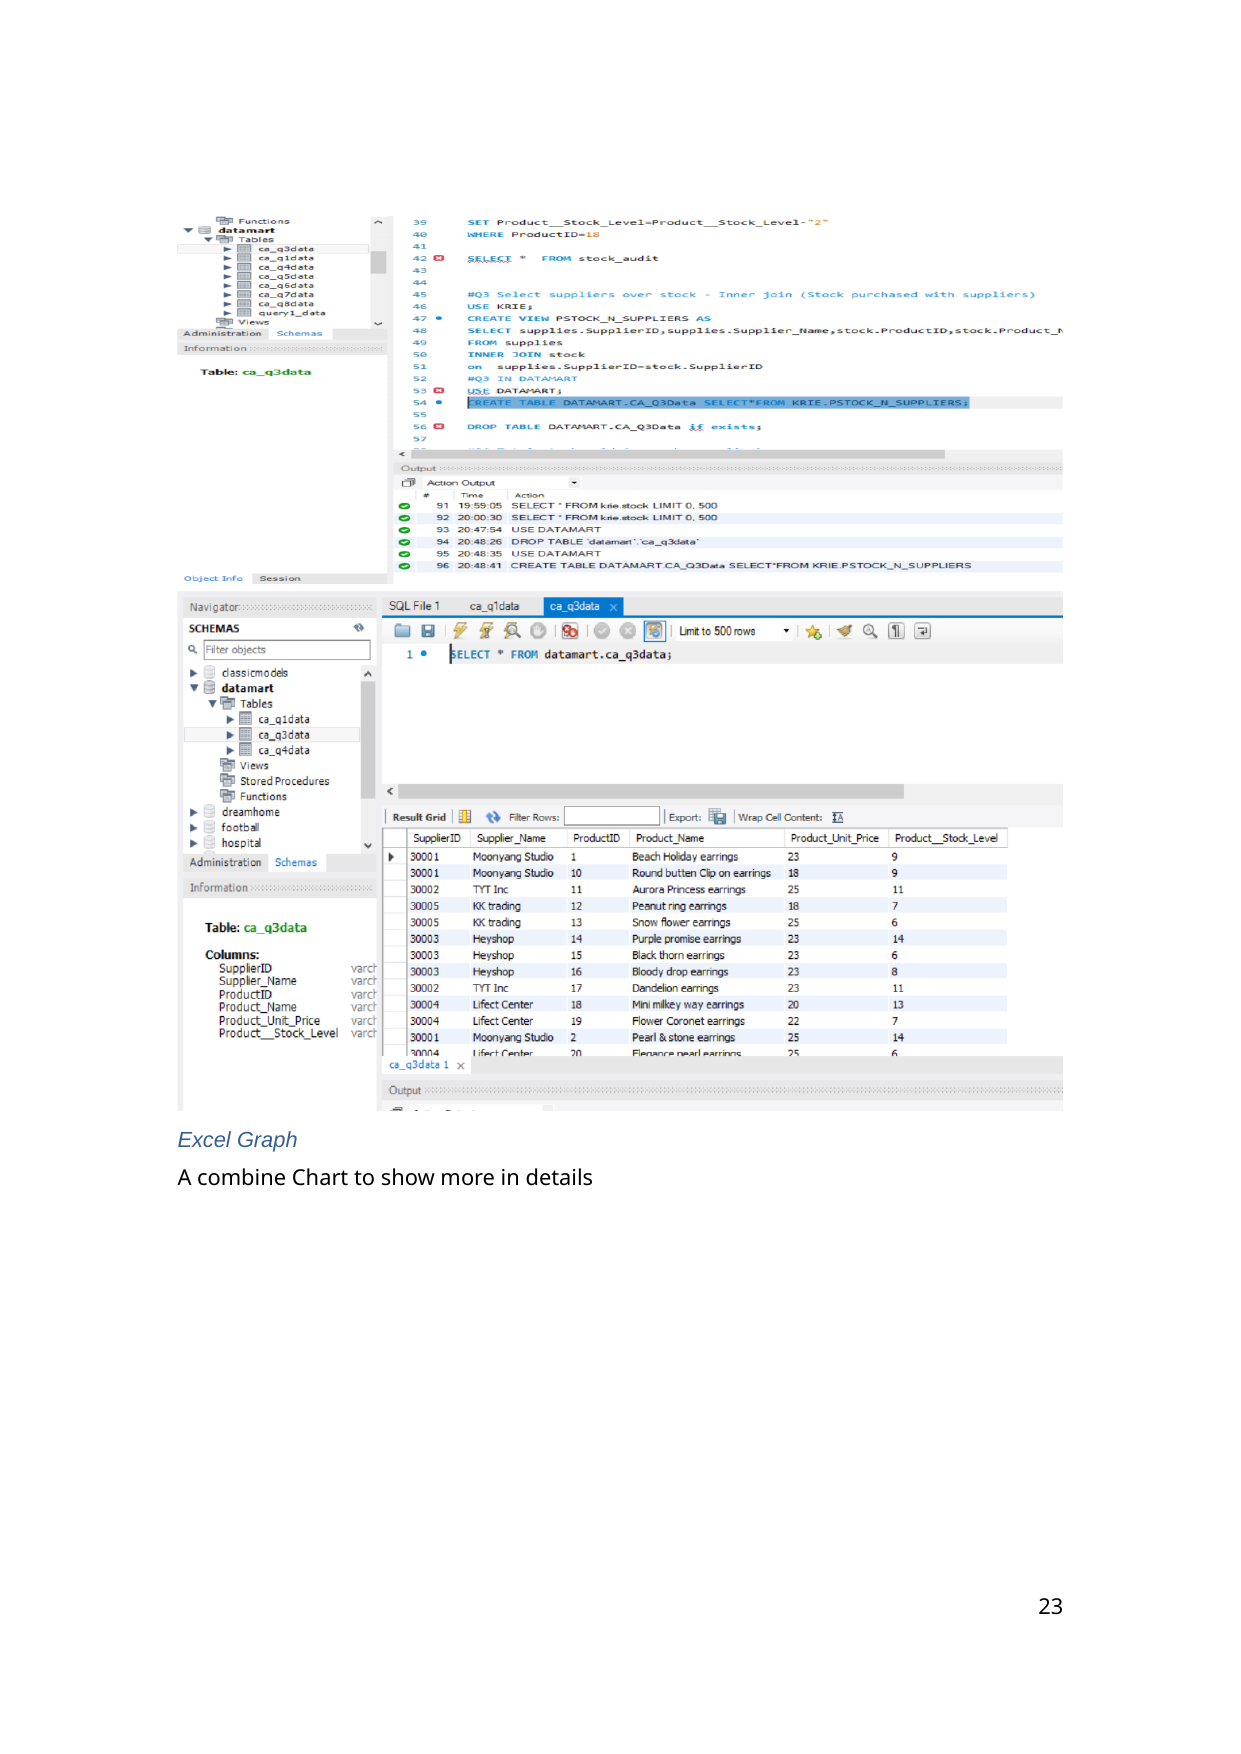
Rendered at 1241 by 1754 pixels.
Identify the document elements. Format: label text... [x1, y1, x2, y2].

picture [177, 591, 1063, 1111]
text A combine Chart to show more in details [177, 1158, 1063, 1196]
subtitle Excel Graph [177, 1121, 1063, 1158]
picture [177, 216, 1063, 584]
